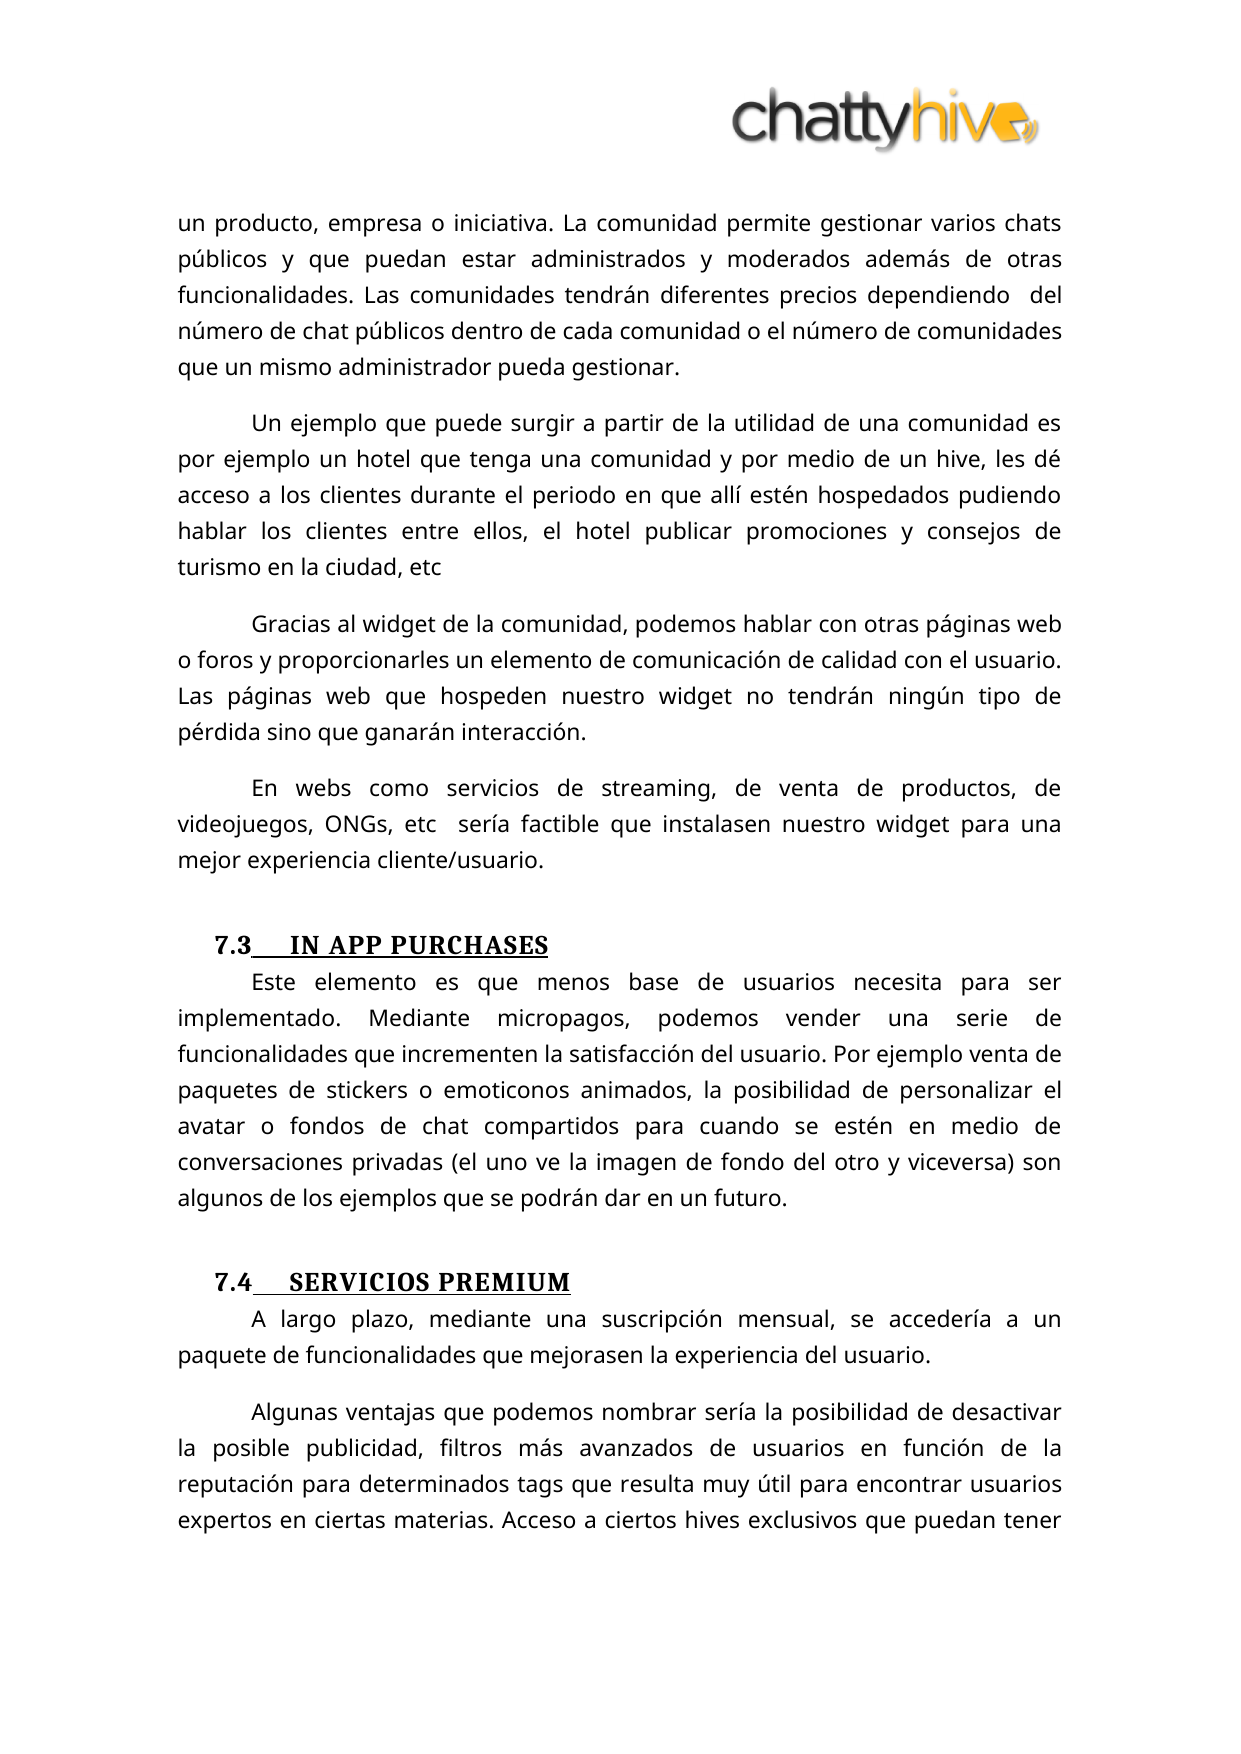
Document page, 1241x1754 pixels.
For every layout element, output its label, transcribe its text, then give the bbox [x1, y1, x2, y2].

picture [740, 104, 1029, 134]
text A largo plazo, mediante una suscripción mensual, se accedería a un paquete de funcionalidades que mejorasen la experiencia del usuario. [177, 1303, 1063, 1370]
list SERVICIOS PREMIUM [215, 1267, 1063, 1299]
text En webs como servicios de streaming, de venta de productos, de videojuegos, ONGs, etc sería factible que instalasen nuestro widget para una mejor experiencia cliente/usuario. [177, 772, 1063, 876]
text Este elemento es que menos base de usuarios necesita para ser implementado. Mediante micropagos, podemos vender una serie de funcionalidades que incrementen la satisfacción del usuario. Por ejemplo venta de paquetes de stickers o emoticonos animados, la posibilidad de personalizar el avatar o fondos de chat compartidos para cuando se estén en medio de conversaciones privadas (el uno ve la imagen de fondo del otro y viceversa) son algunos de los ejemplos que se podrán dar en un futuro. [177, 966, 1063, 1213]
text Un ejemplo que puede surgir a partir de la utilidad de una comunidad es por ejemplo un hotel que tenga una comunidad y por medio de un hive, les dé acceso a los clientes durante el periodo en que allí estén hospedados pudiendo hablar los clientes entre ellos, el hotel publicar promociones y consejos de turismo en la ciudad, etc [177, 407, 1063, 582]
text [177, 1396, 1063, 1535]
list IN APP PURCHASES [215, 930, 1063, 961]
text Gracias al widget de la comunidad, podemos hablar con otras páginas web o foros y proporcionarles un elemento de comunicación de calidad con el usuario. Las páginas web que hospeden nuestro widget no tendrán ningún tipo de pérdida sino que ganarán interacción. [177, 608, 1063, 747]
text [177, 207, 1063, 382]
